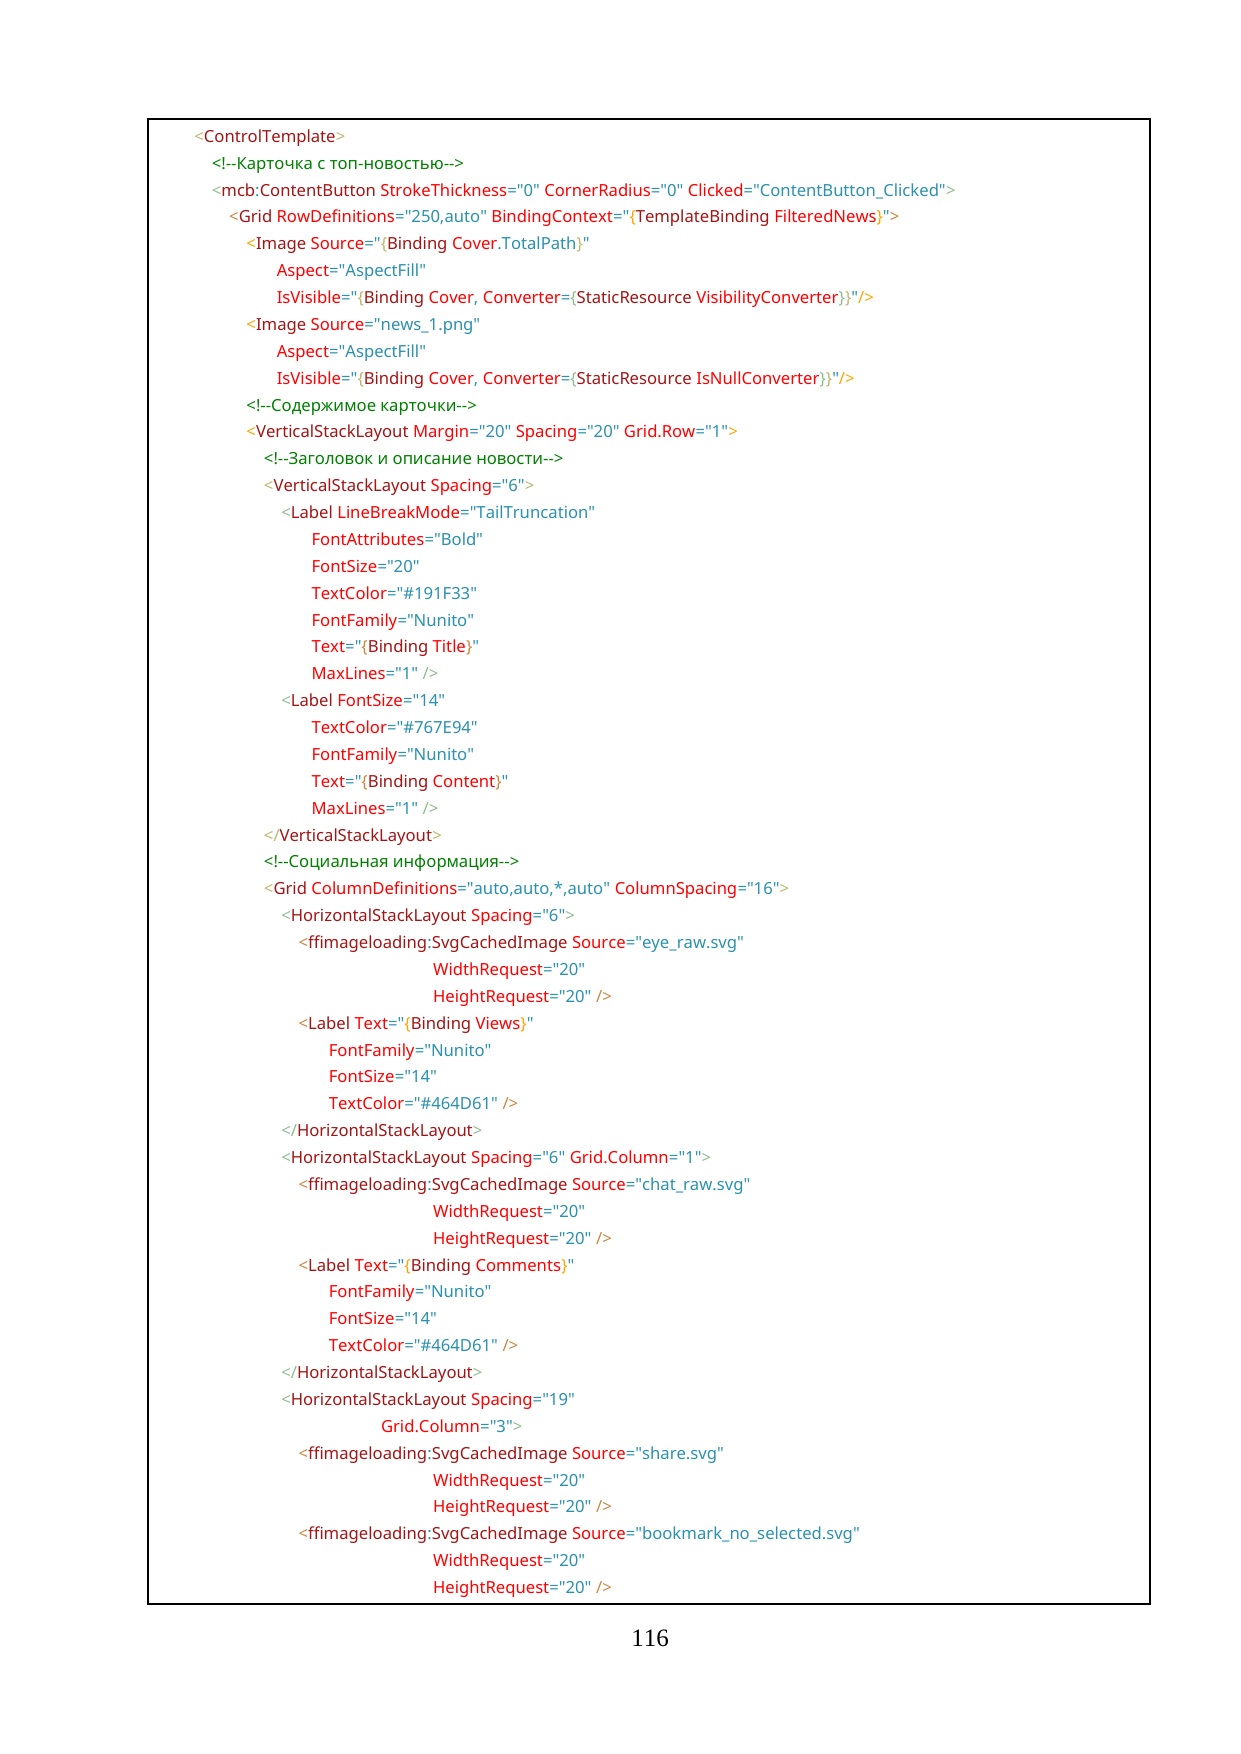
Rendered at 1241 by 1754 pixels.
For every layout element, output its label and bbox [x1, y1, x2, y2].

table_header [149, 120, 1149, 1602]
